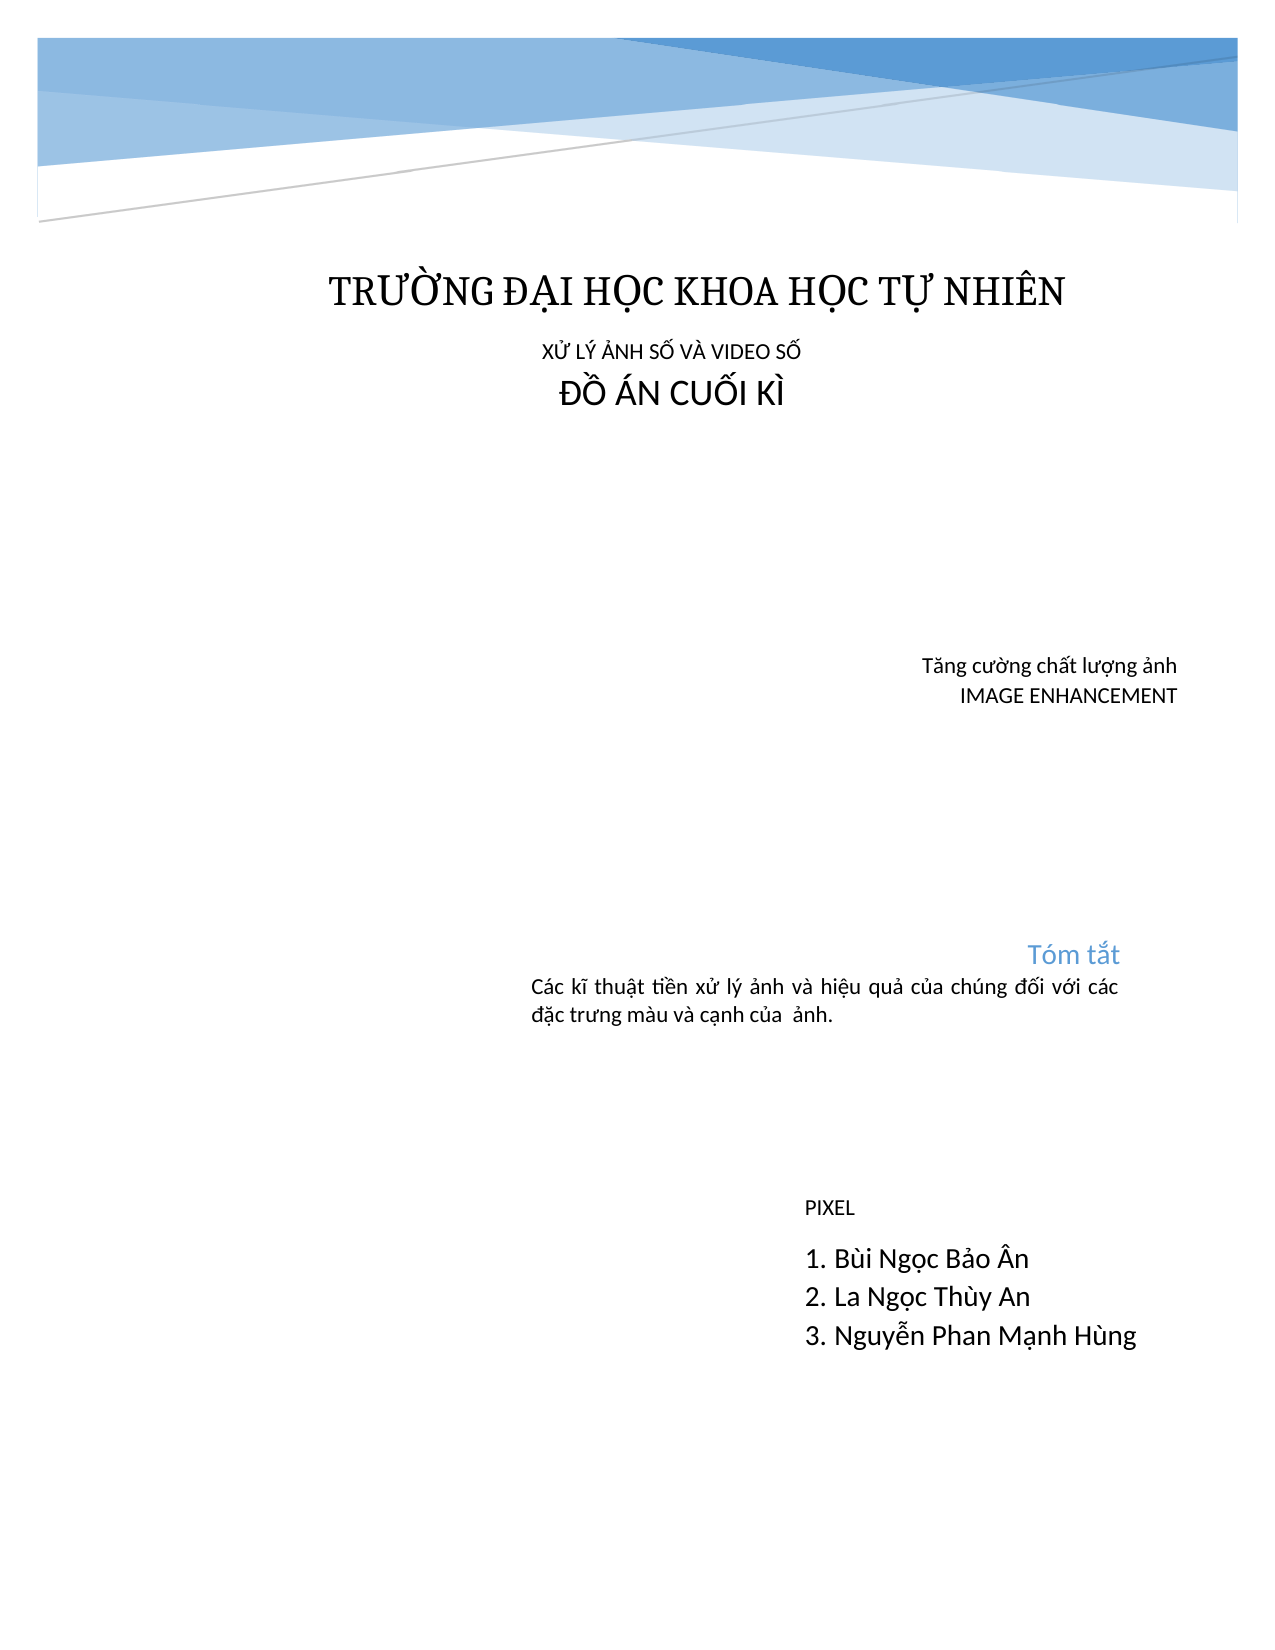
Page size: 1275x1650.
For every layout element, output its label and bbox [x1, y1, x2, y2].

picture [37, 37, 1238, 238]
